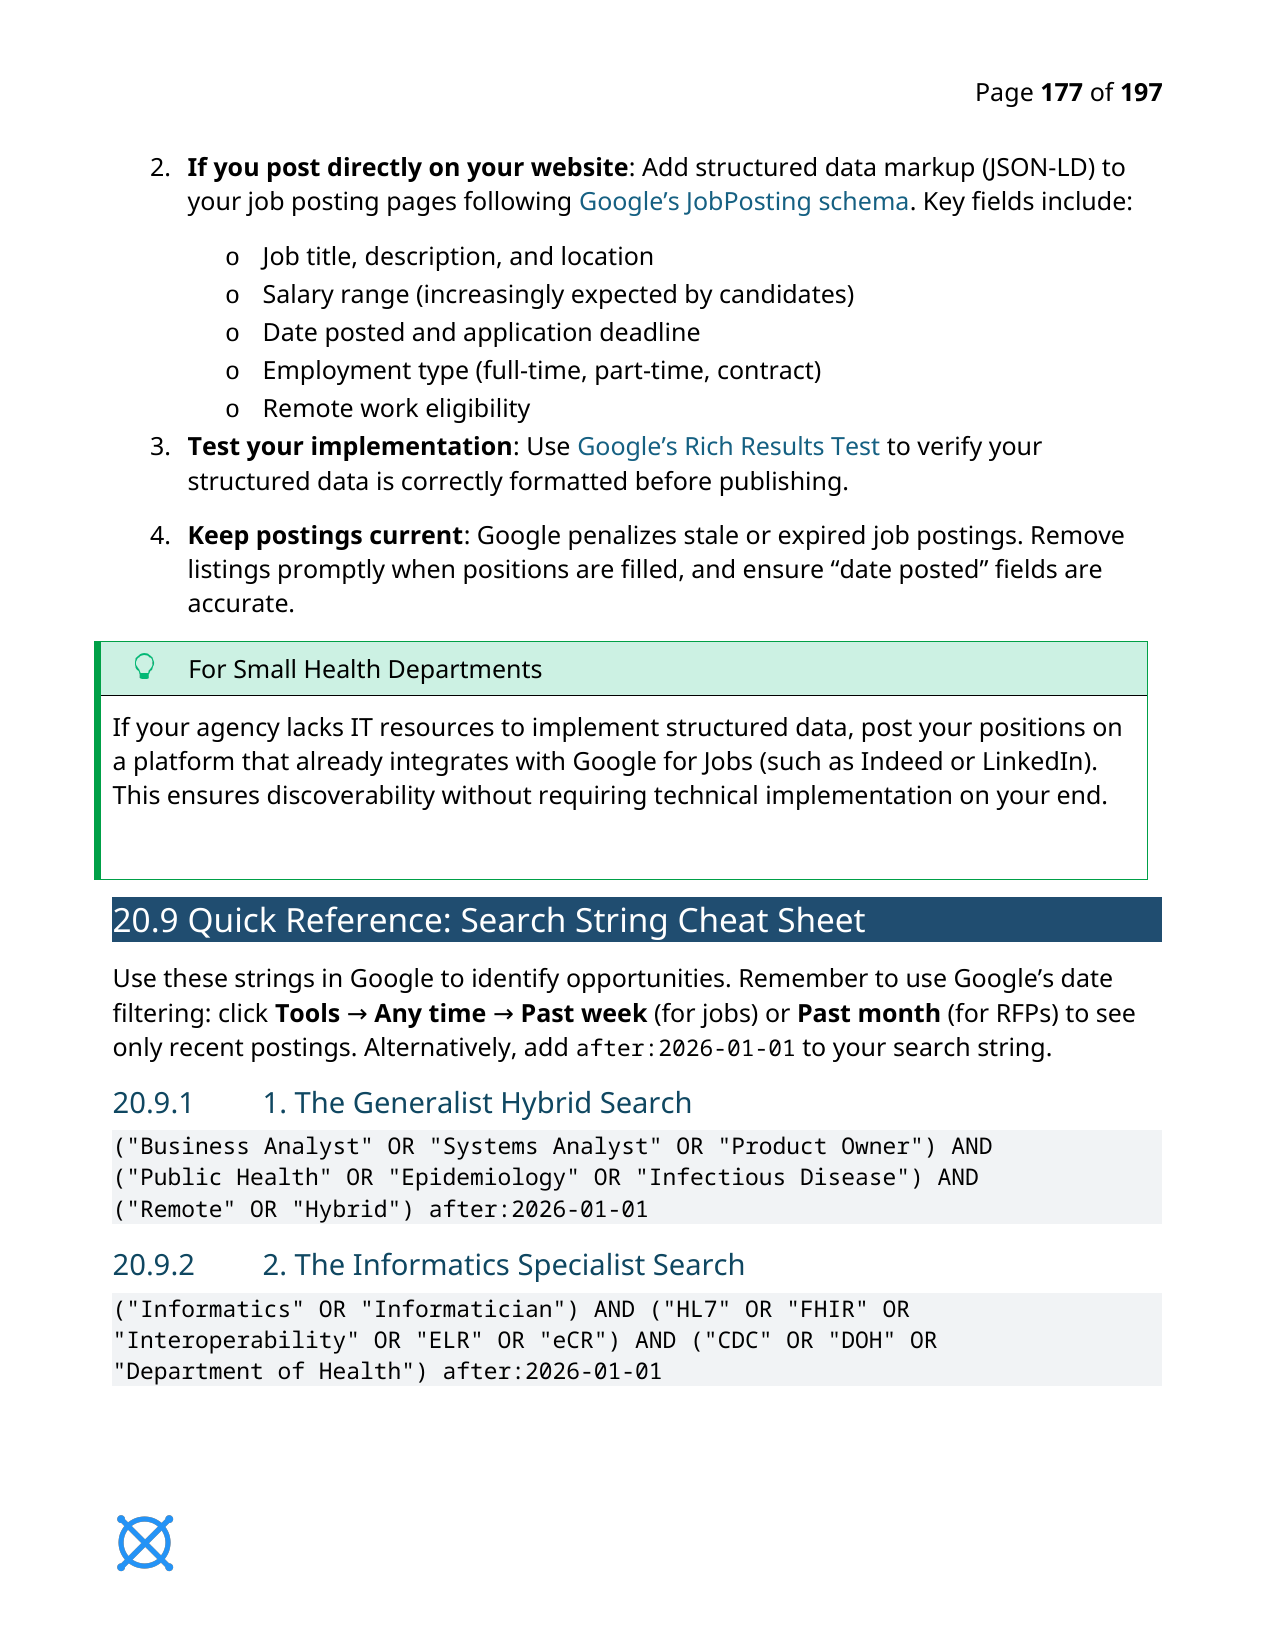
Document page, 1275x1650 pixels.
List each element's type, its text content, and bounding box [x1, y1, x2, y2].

list If you post directly on your website: Add structured data markup (JSON-LD) to your job posting pages following Google’s JobPosting schema. Key fields include: [150, 150, 1162, 218]
picture [131, 653, 157, 679]
list Test your implementation: Use Google’s Rich Results Test to verify your structured data is correctly formatted before publishing. [150, 429, 1162, 497]
text ("Informatics" OR "Informatician") AND ("HL7" OR "FHIR" OR "Interoperability" OR "ELR" OR "eCR") AND ("CDC" OR "DOH" OR "Department of Health") after:2026-01-01 [112, 1293, 1162, 1386]
picture [112, 1511, 177, 1575]
list Job title, description, and location [225, 239, 1162, 273]
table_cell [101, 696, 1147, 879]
list Employment type (full-time, part-time, contract) [225, 353, 1162, 387]
list Remote work eligibility [225, 391, 1162, 425]
subtitle Quick Reference: Search String Cheat Sheet [112, 897, 1162, 942]
text Use these strings in Google to identify opportunities. Remember to use Google’s date filtering: click Tools → Any time → Past week (for jobs) or Past month (for RFPs) to see only recent postings. Alternatively, add after:2026-01-01 to your search string. [112, 961, 1162, 1063]
subtitle 2. The Informatics Specialist Search [112, 1245, 1162, 1284]
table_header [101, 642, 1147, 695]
text ("Business Analyst" OR "Systems Analyst" OR "Product Owner") AND ("Public Health" OR "Epidemiology" OR "Infectious Disease") AND ("Remote" OR "Hybrid") after:2026-01-01 [112, 1130, 1162, 1224]
list Date posted and application deadline [225, 315, 1162, 349]
subtitle 1. The Generalist Hybrid Search [112, 1082, 1162, 1122]
list Salary range (increasingly expected by candidates) [225, 277, 1162, 311]
list Keep postings current: Google penalizes stale or expired job postings. Remove listings promptly when positions are filled, and ensure “date posted” fields are accurate. [150, 518, 1162, 620]
